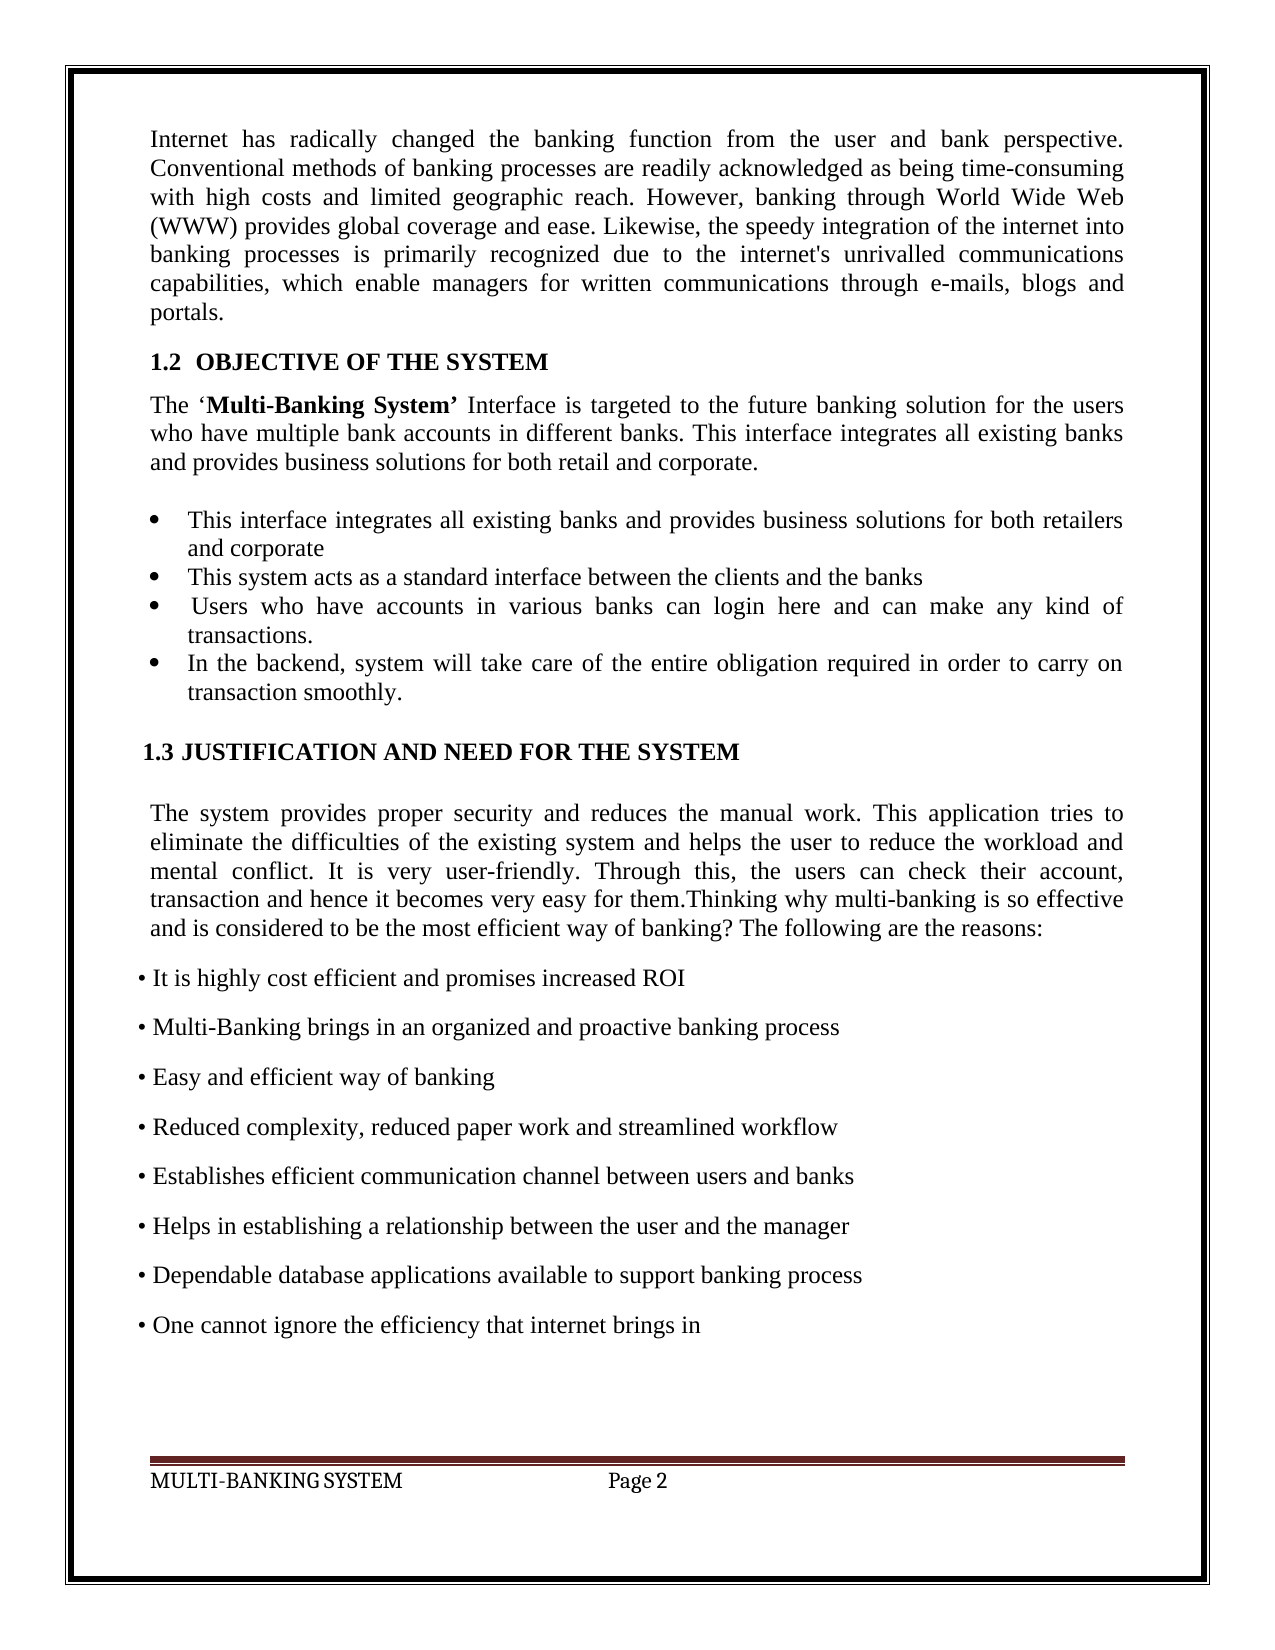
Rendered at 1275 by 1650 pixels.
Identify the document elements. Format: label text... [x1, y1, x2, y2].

text • One cannot ignore the efficiency that internet brings in [131, 1310, 1125, 1339]
text • Reduced complexity, reduced paper work and streamlined workflow [131, 1112, 1125, 1140]
list JUSTIFICATION AND NEED FOR THE SYSTEM [142, 737, 1125, 765]
list The system provides proper security and reduces the manual work. This application tries to eliminate the difficulties of the existing system and helps the user to reduce the workload and mental conflict. It is very user-friendly. Through this, the users can check their account, transaction and hence it becomes very easy for them.Thinking why multi-banking is so effective and is considered to be the most efficient way of banking? The following are the reasons: [150, 798, 1125, 942]
text • Helps in establishing a relationship between the user and the manager [131, 1211, 1125, 1239]
list Users who have accounts in various banks can login here and can make any kind of transactions. [150, 591, 1125, 648]
list In the backend, system will take care of the entire obligation required in order to carry on transaction smoothly. [150, 648, 1125, 706]
text • Establishes efficient communication channel between users and banks [131, 1161, 1125, 1190]
text • Multi-Banking brings in an organized and proactive banking process [131, 1012, 1125, 1041]
text • It is highly cost efficient and promises increased ROI [131, 963, 1125, 992]
text Internet has radically changed the banking function from the user and bank perspective. Conventional methods of banking processes are readily acknowledged as being time-consuming with high costs and limited geographic reach. However, banking through World Wide Web (WWW) provides global coverage and ease. Likewise, the speedy integration of the internet into banking processes is primarily recognized due to the internet's unrivalled communications capabilities, which enable managers for written communications through e-mails, blogs and portals. [150, 124, 1125, 326]
list This system acts as a standard interface between the clients and the banks [150, 562, 1125, 591]
text • Easy and efficient way of banking [131, 1062, 1125, 1091]
list OBJECTIVE OF THE SYSTEM [150, 347, 1125, 375]
list This interface integrates all existing banks and provides business solutions for both retailers and corporate [150, 505, 1125, 562]
text The ‘Multi-Banking System’ Interface is targeted to the future banking solution for the users who have multiple bank accounts in different banks. This interface integrates all existing banks and provides business solutions for both retail and corporate. [150, 390, 1125, 476]
text • Dependable database applications available to support banking process [131, 1260, 1125, 1289]
